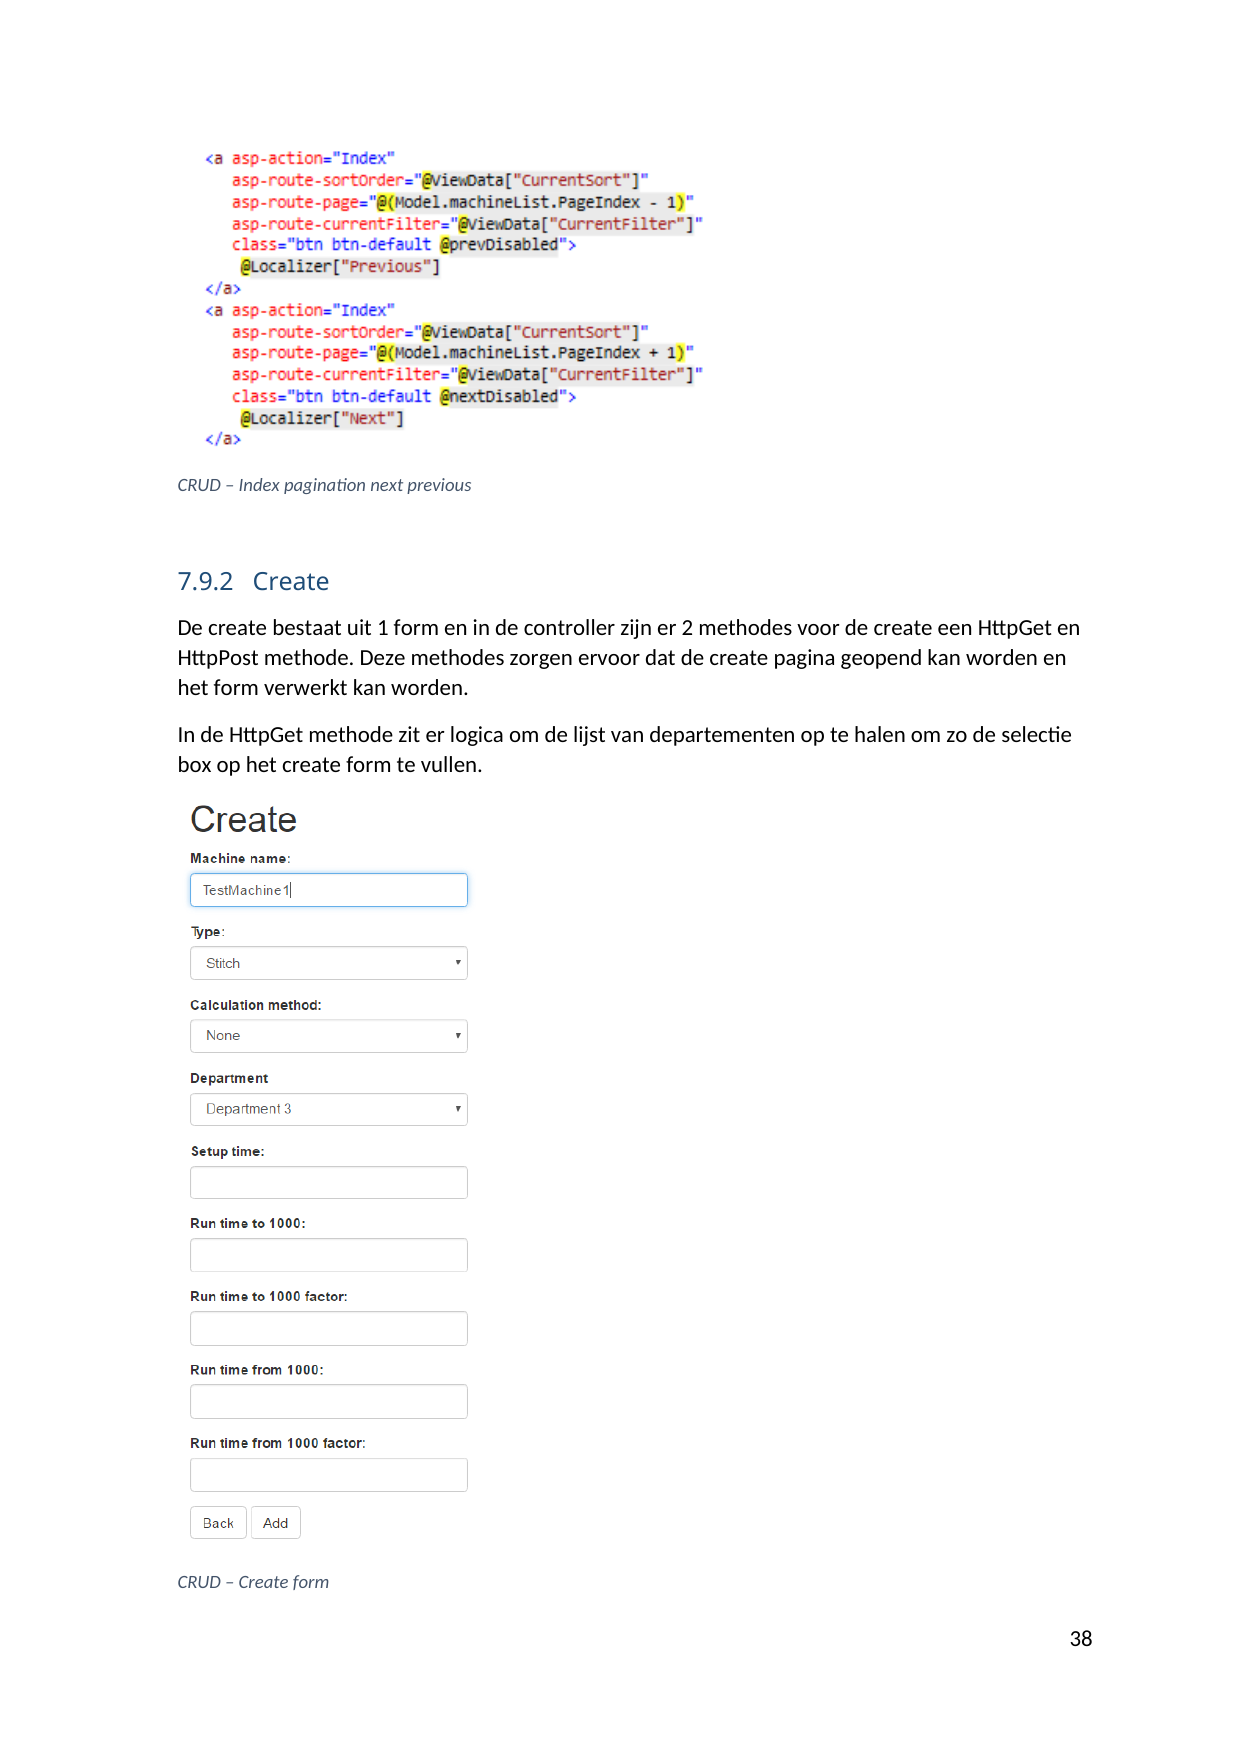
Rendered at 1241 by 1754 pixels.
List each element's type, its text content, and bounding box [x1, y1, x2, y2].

text CRUD – Index pagination next previous [177, 473, 1092, 496]
picture [177, 797, 578, 1552]
text De create bestaat uit 1 form en in de controller zijn er 2 methodes voor de create een HttpGet en HttpPost methode. Deze methodes zorgen ervoor dat de create pagina geopend kan worden en het form verwerkt kan worden. [177, 613, 1092, 701]
text CRUD – Create form [177, 1571, 1092, 1593]
text In de HttpGet methode zit er logica om de lijst van departementen op te halen om zo de selectie box op het create form te vullen. [177, 720, 1092, 778]
subtitle Create [177, 563, 1092, 597]
picture [177, 147, 767, 454]
